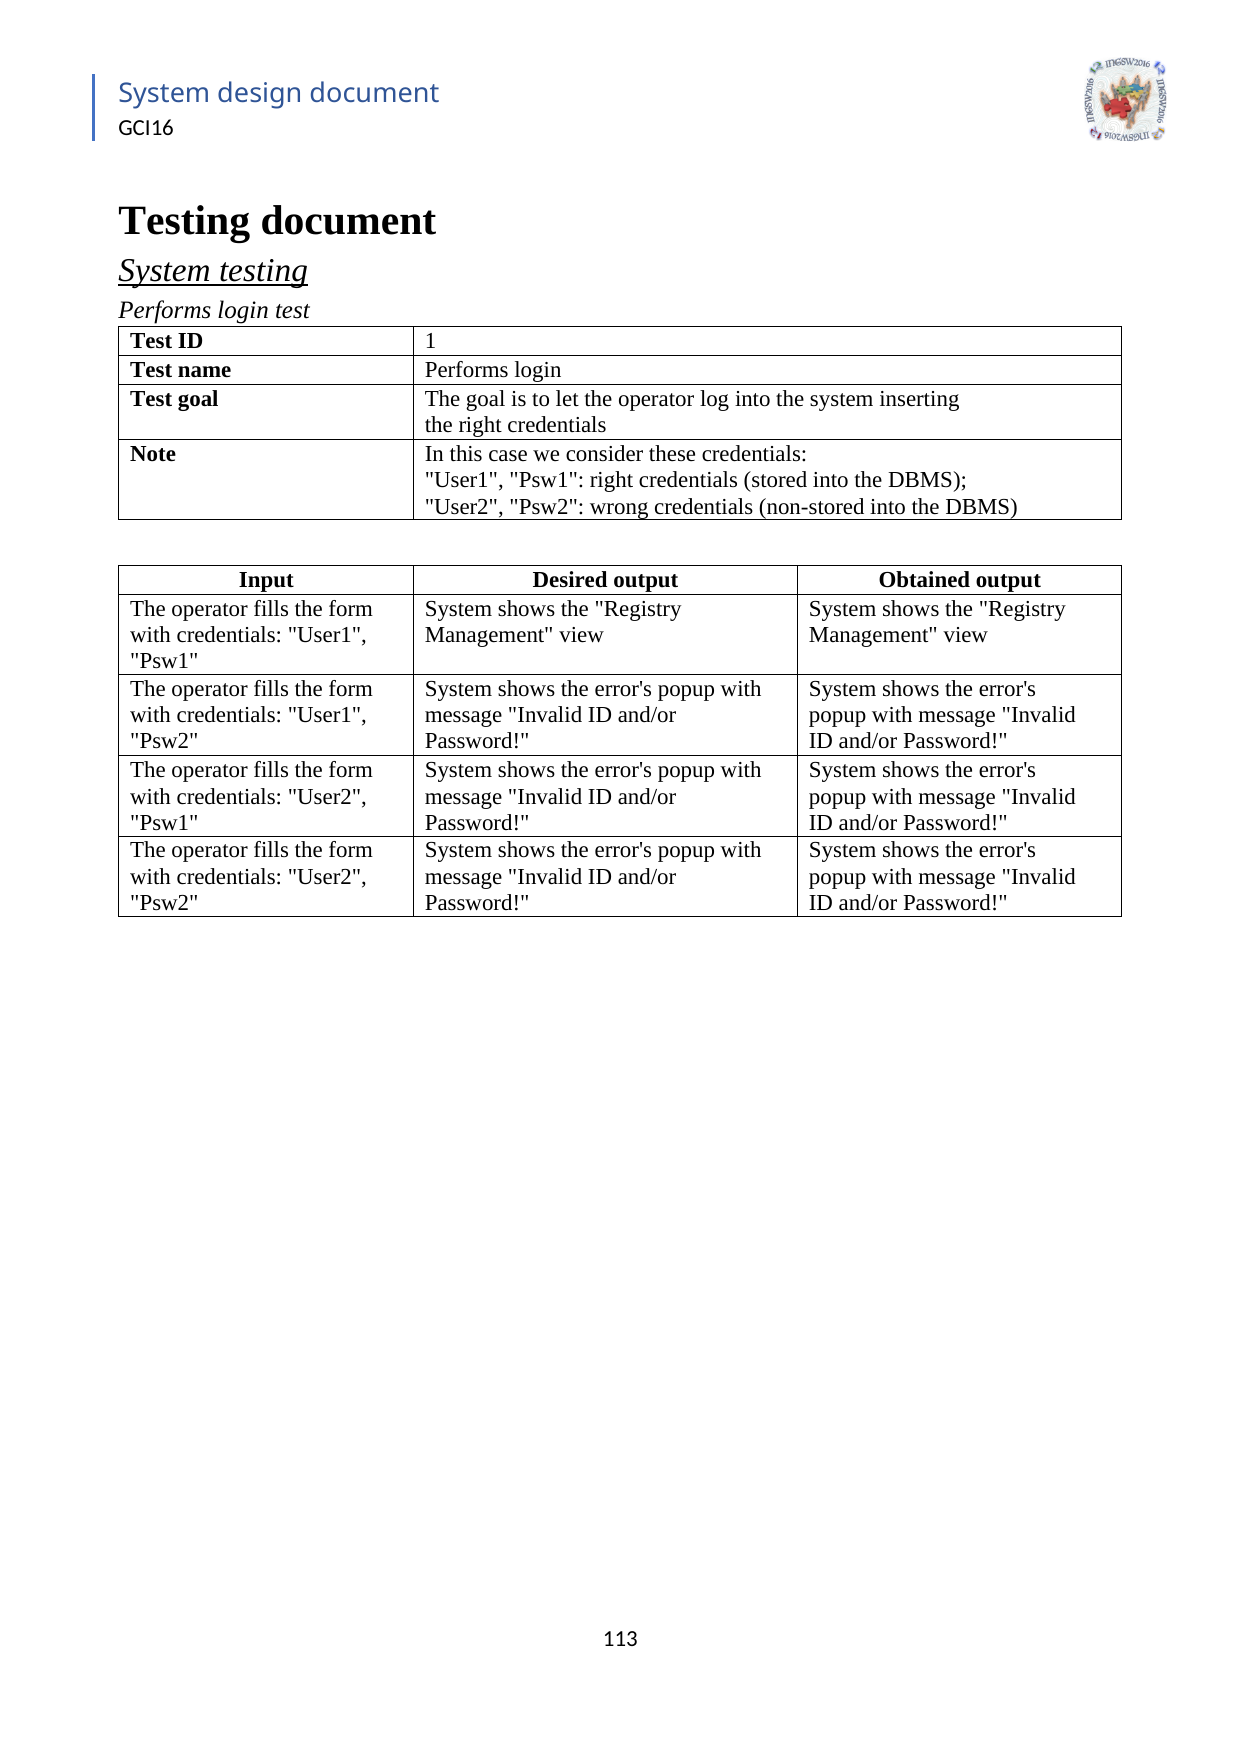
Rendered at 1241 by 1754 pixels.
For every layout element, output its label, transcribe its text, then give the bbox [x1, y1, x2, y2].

table_header Desired output [414, 566, 797, 594]
table_cell System shows the "Registry Management" view [798, 595, 1121, 674]
table_header Obtained output [798, 566, 1121, 594]
table_cell System shows the error's popup with message "Invalid ID and/or Password!" [798, 837, 1121, 916]
table_header Test ID [119, 327, 413, 355]
table_cell The operator fills the form with credentials: "User1", "Psw1" [119, 595, 413, 674]
table_cell Performs login [414, 356, 1121, 384]
picture [1076, 55, 1171, 149]
table_cell In this case we consider these credentials: "User1", "Psw1": right credentials (stored into the DBMS); "User2", "Psw2": wrong credentials (non-stored into the DBMS) [414, 440, 1121, 519]
subtitle Testing document [118, 196, 1122, 243]
subtitle System testing [118, 251, 1122, 289]
table_cell The goal is to let the operator log into the system inserting the right credentials [414, 385, 1121, 439]
table_cell System shows the "Registry Management" view [414, 595, 797, 674]
table_cell Test name [119, 356, 413, 384]
table_cell System shows the error's popup with message "Invalid ID and/or Password!" [798, 756, 1121, 836]
table_cell The operator fills the form with credentials: "User2", "Psw2" [119, 837, 413, 916]
table_cell The operator fills the form with credentials: "User1", "Psw2" [119, 675, 413, 755]
table_header 1 [414, 327, 1121, 355]
table_cell Test goal [119, 385, 413, 439]
table_cell The operator fills the form with credentials: "User2", "Psw1" [119, 756, 413, 836]
table_cell System shows the error's popup with message "Invalid ID and/or Password!" [414, 837, 797, 916]
table_cell System shows the error's popup with message "Invalid ID and/or Password!" [414, 756, 797, 836]
table_cell Note [119, 440, 413, 519]
table_cell System shows the error's popup with message "Invalid ID and/or Password!" [414, 675, 797, 755]
subtitle Performs login test [118, 295, 1122, 324]
table_cell System shows the error's popup with message "Invalid ID and/or Password!" [798, 675, 1121, 755]
table_header Input [119, 566, 413, 594]
